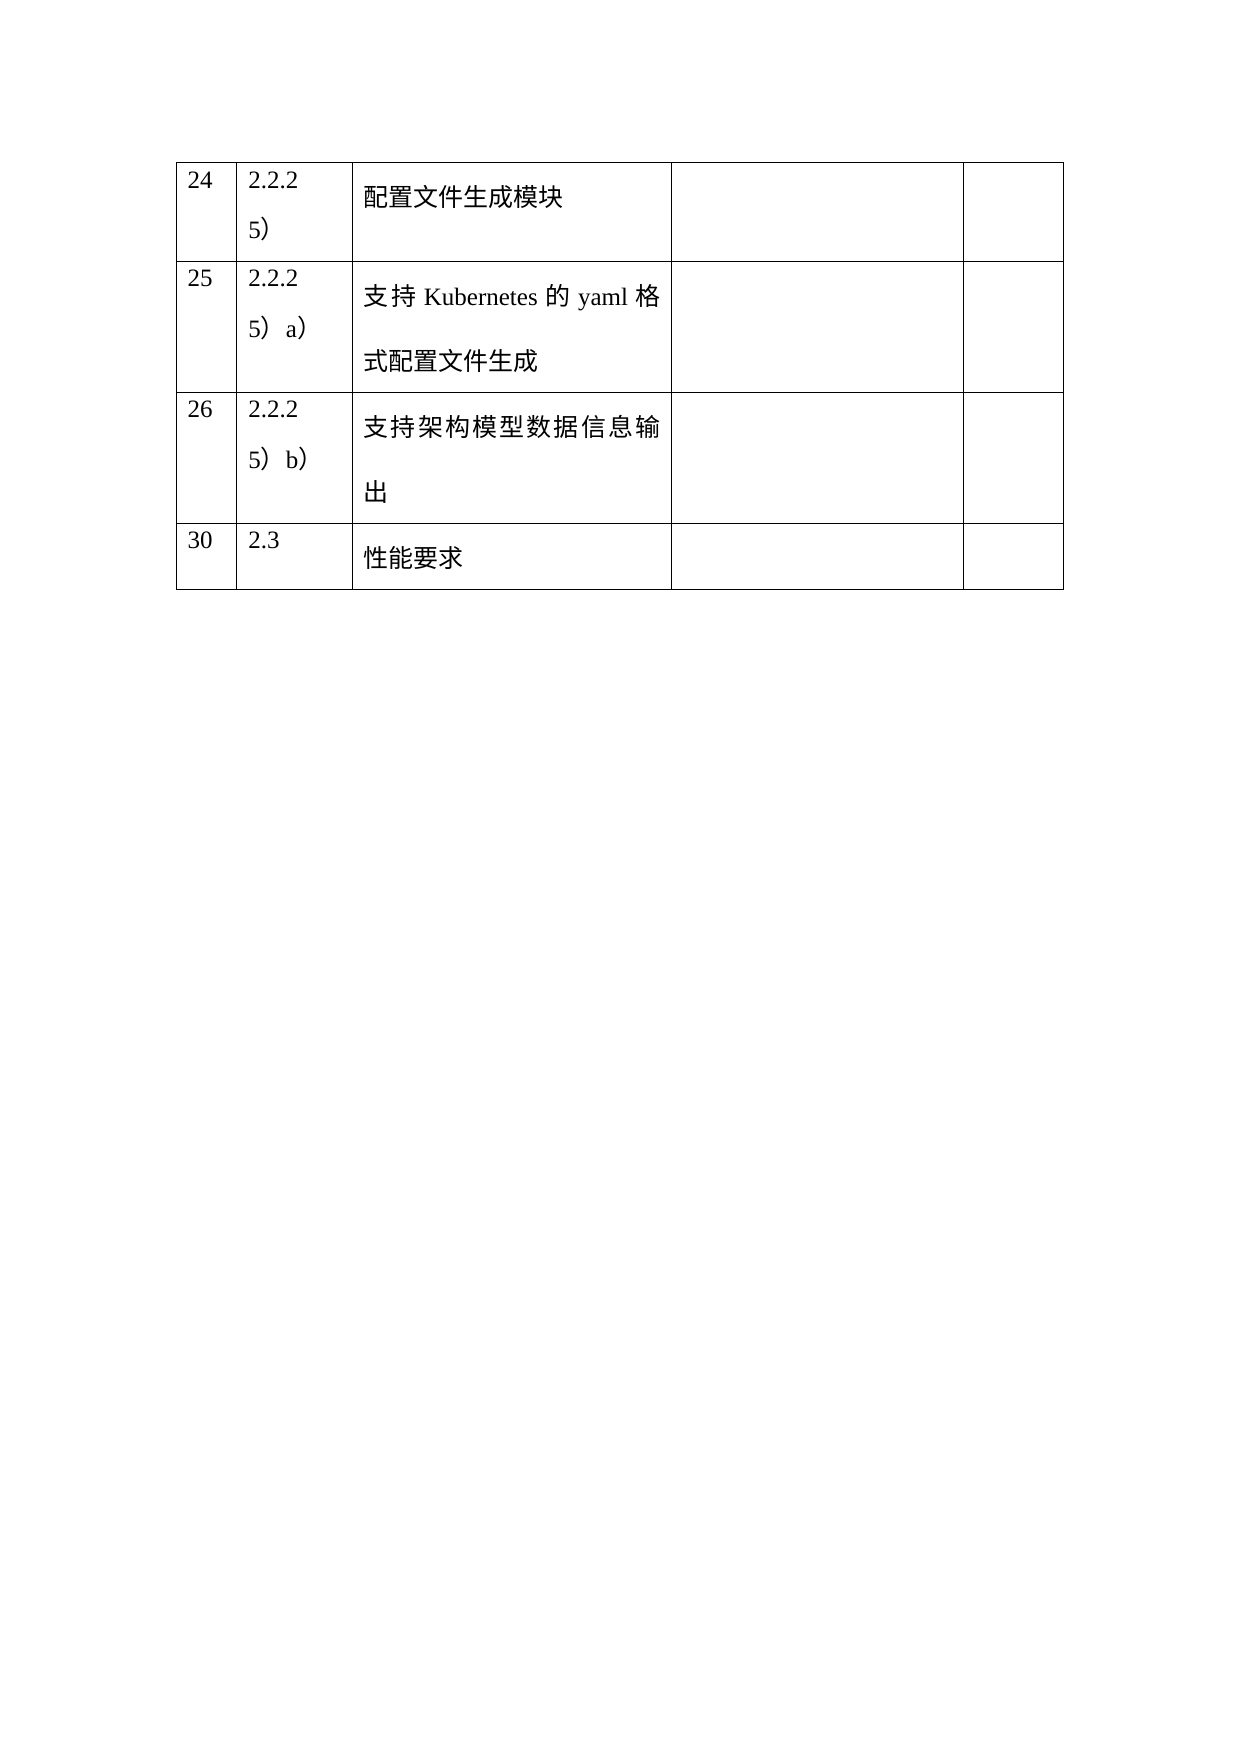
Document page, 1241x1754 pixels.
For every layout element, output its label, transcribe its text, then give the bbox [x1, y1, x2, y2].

table_cell [672, 262, 963, 392]
table_cell 2.2.2 5） [237, 163, 352, 261]
table_cell 性能要求 [353, 524, 671, 589]
table_cell 配置文件生成模块 [353, 163, 671, 261]
table_cell [672, 393, 963, 523]
table_cell [672, 524, 963, 589]
table_cell 2.3 [237, 524, 352, 589]
table_cell 支持架构模型数据信息输出 [353, 393, 671, 523]
table_cell [964, 524, 1063, 589]
table_cell 25 [177, 262, 236, 392]
table_cell [964, 393, 1063, 523]
table_cell 24 [177, 163, 236, 261]
table_cell [964, 163, 1063, 261]
table_cell 支持Kubernetes的yaml格式配置文件生成 [353, 262, 671, 392]
table_cell [672, 163, 963, 261]
table_cell 2.2.2 5）b） [237, 393, 352, 523]
table_cell [964, 262, 1063, 392]
table_cell 30 [177, 524, 236, 589]
table_cell 26 [177, 393, 236, 523]
table_cell 2.2.2 5）a） [237, 262, 352, 392]
